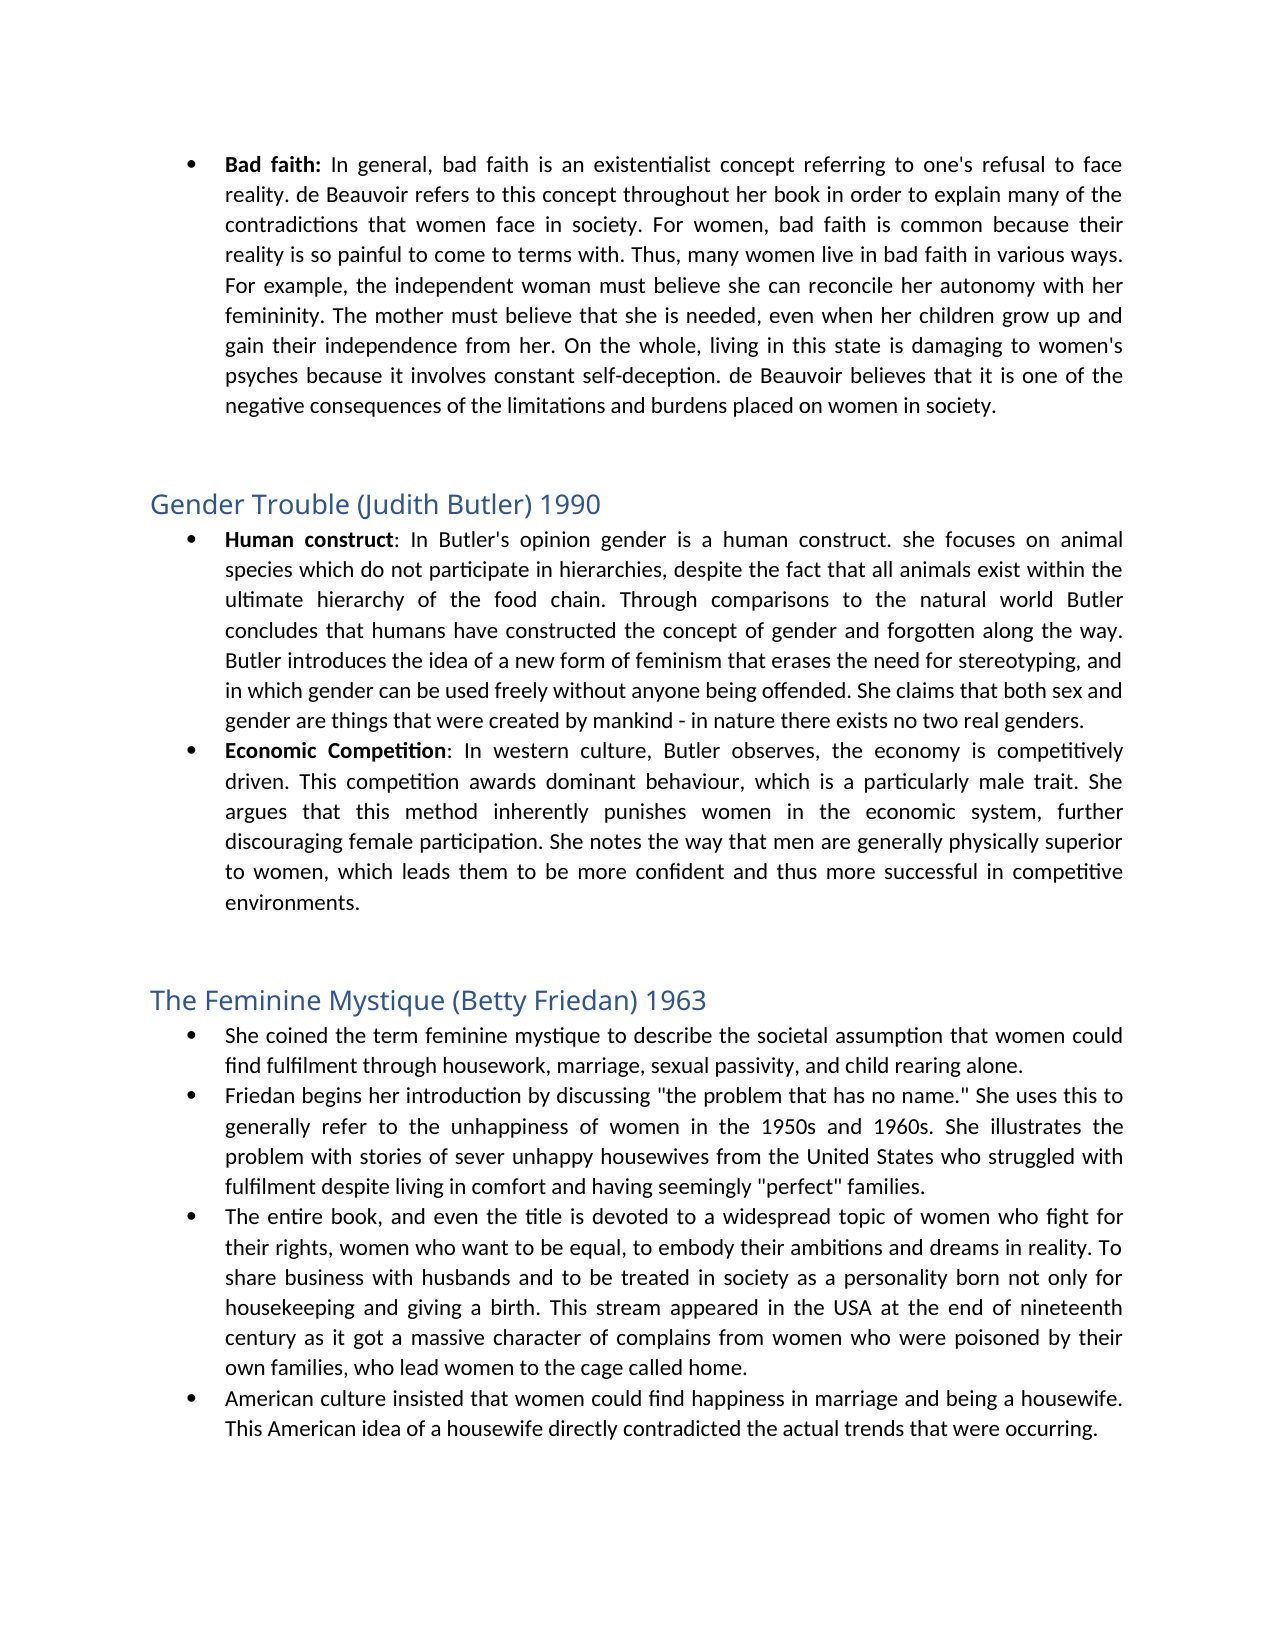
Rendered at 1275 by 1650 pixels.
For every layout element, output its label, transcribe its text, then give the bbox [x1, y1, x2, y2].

list American culture insisted that women could find happiness in marriage and being a housewife. This American idea of a housewife directly contradicted the actual trends that were occurring. [187, 1384, 1125, 1442]
list Economic Competition: In western culture, Butler observes, the economy is competitively driven. This competition awards dominant behaviour, which is a particularly male trait. She argues that this method inherently punishes women in the economic system, further discouraging female participation. She notes the way that men are generally physically superior to women, which leads them to be more confident and thus more successful in competitive environments. [187, 737, 1125, 916]
list She coined the term feminine mystique to describe the societal assumption that women could find fulfilment through housework, marriage, sexual passivity, and child rearing alone. [187, 1021, 1125, 1079]
subtitle Gender Trouble (Judith Butler) 1990 [150, 485, 1125, 522]
list Bad faith: In general, bad faith is an existentialist concept referring to one's refusal to face reality. de Beauvoir refers to this concept throughout her book in order to explain many of the contradictions that women face in society. For women, bad faith is common because their reality is so painful to come to terms with. Thus, many women live in bad faith in various ways. For example, the independent woman must believe she can reconcile her autonomy with her femininity. The mother must believe that she is needed, even when her children grow up and gain their independence from her. On the whole, living in this state is damaging to women's psyches because it involves constant self-deception. de Beauvoir believes that it is one of the negative consequences of the limitations and burdens placed on women in society. [187, 150, 1125, 420]
subtitle The Feminine Mystique (Betty Friedan) 1963 [150, 981, 1125, 1018]
list The entire book, and even the title is devoted to a widespread topic of women who fight for their rights, women who want to be equal, to embody their ambitions and dreams in reality. To share business with husbands and to be treated in society as a personality born not only for housekeeping and giving a birth. This stream appeared in the USA at the end of nineteenth century as it got a massive character of complains from women who were poisoned by their own families, who lead women to the cage called home. [187, 1202, 1125, 1382]
list Friedan begins her introduction by discussing "the problem that has no name." She uses this to generally refer to the unhappiness of women in the 1950s and 1960s. She illustrates the problem with stories of sever unhappy housewives from the United States who struggled with fulfilment despite living in comfort and having seemingly "perfect" families. [187, 1082, 1125, 1200]
list Human construct: In Butler's opinion gender is a human construct. she focuses on animal species which do not participate in hierarchies, despite the fact that all animals exist within the ultimate hierarchy of the food chain. Through comparisons to the natural world Butler concludes that humans have constructed the concept of gender and forgotten along the way. Butler introduces the idea of a new form of feminism that erases the need for stereotyping, and in which gender can be used freely without anyone being offended. She claims that both sex and gender are things that were created by mankind - in nature there exists no two real genders. [187, 525, 1125, 734]
